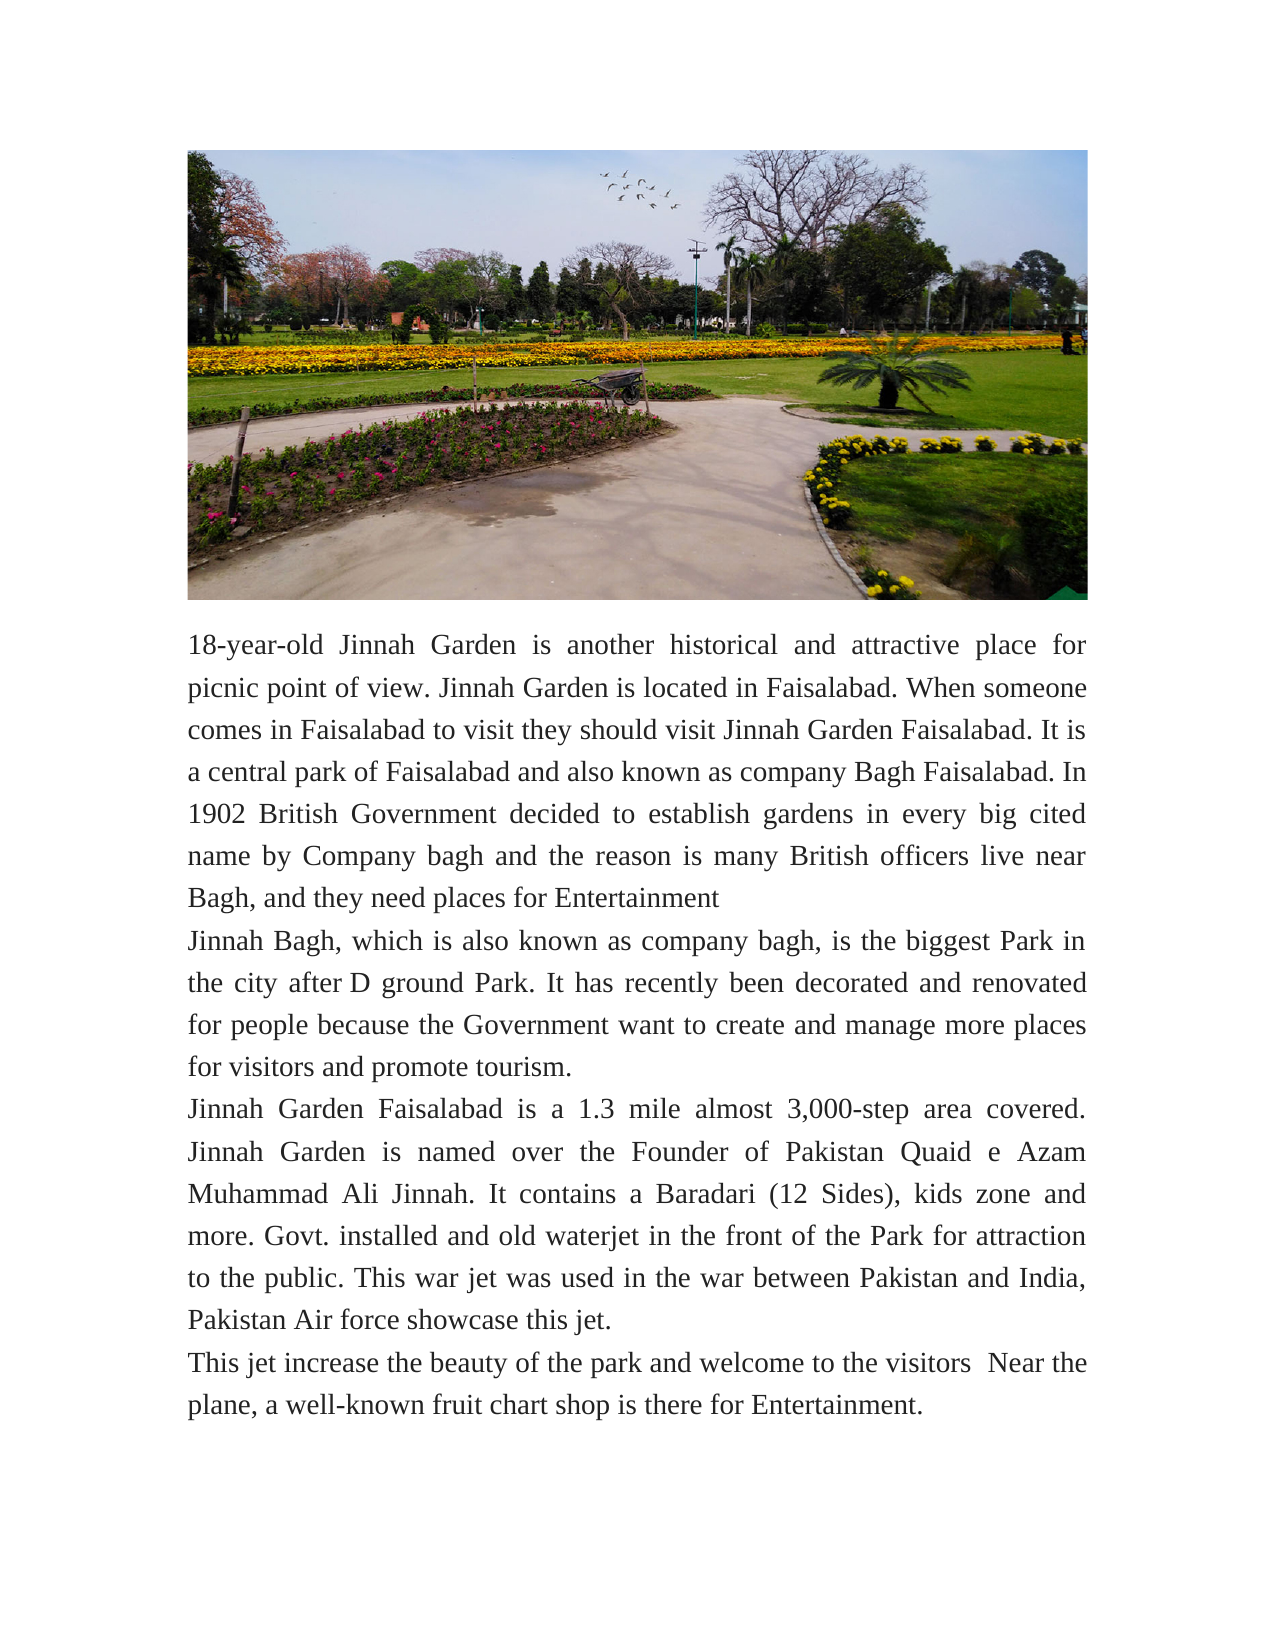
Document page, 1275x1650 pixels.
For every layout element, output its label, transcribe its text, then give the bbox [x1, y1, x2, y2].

text Jinnah Bagh, which is also known as company bagh, is the biggest Park in the city after D ground Park. It has recently been decorated and renovated for people because the Government want to create and manage more places for visitors and promote tourism. [187, 914, 1087, 1083]
text Jinnah Garden Faisalabad is a 1.3 mile almost 3,000-step area covered. Jinnah Garden is named over the Founder of Pakistan Quaid e Azam Muhammad Ali Jinnah. It contains a Baradari (12 Sides), kids zone and more. Govt. installed and old waterjet in the front of the Park for attraction to the public. This war jet was used in the war between Pakistan and India, Pakistan Air force showcase this jet. [187, 1083, 1087, 1336]
text This jet increase the beauty of the park and welcome to the visitors Near the plane, a well-known fruit chart shop is there for Entertainment. [187, 1336, 1087, 1420]
text 18-year-old Jinnah Garden is another historical and attractive place for picnic point of view. Jinnah Garden is located in Faisalabad. When someone comes in Faisalabad to visit they should visit Jinnah Garden Faisalabad. It is a central park of Faisalabad and also known as company Bagh Faisalabad. In 1902 British Government decided to establish gardens in every big cited name by Company bagh and the reason is many British officers live near Bagh, and they need places for Entertainment [187, 619, 1087, 914]
picture [187, 150, 1088, 600]
